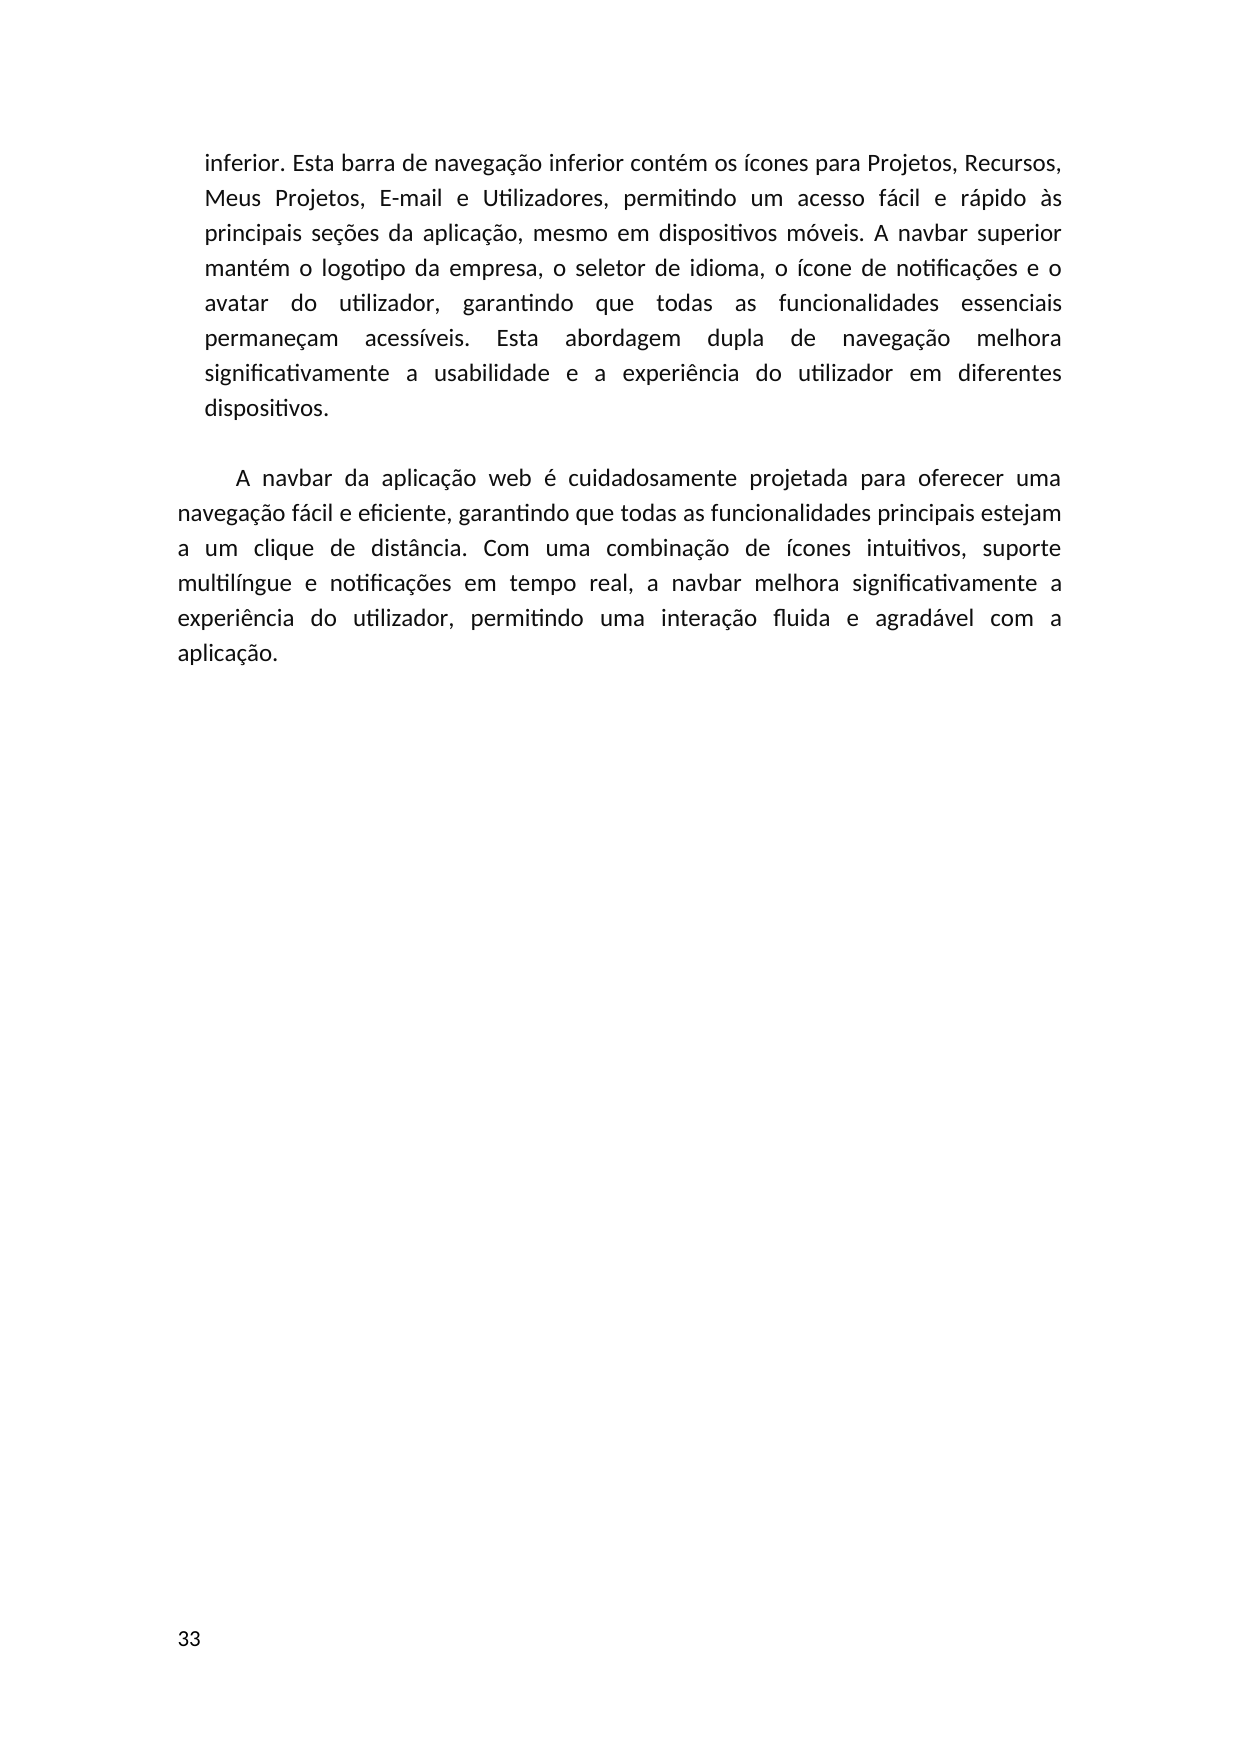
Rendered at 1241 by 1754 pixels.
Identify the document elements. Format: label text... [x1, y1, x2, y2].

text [177, 148, 1063, 423]
text A navbar da aplicação web é cuidadosamente projetada para oferecer uma navegação fácil e eficiente, garantindo que todas as funcionalidades principais estejam a um clique de distância. Com uma combinação de ícones intuitivos, suporte multilíngue e notificações em tempo real, a navbar melhora significativamente a experiência do utilizador, permitindo uma interação fluida e agradável com a aplicação. [177, 463, 1063, 668]
